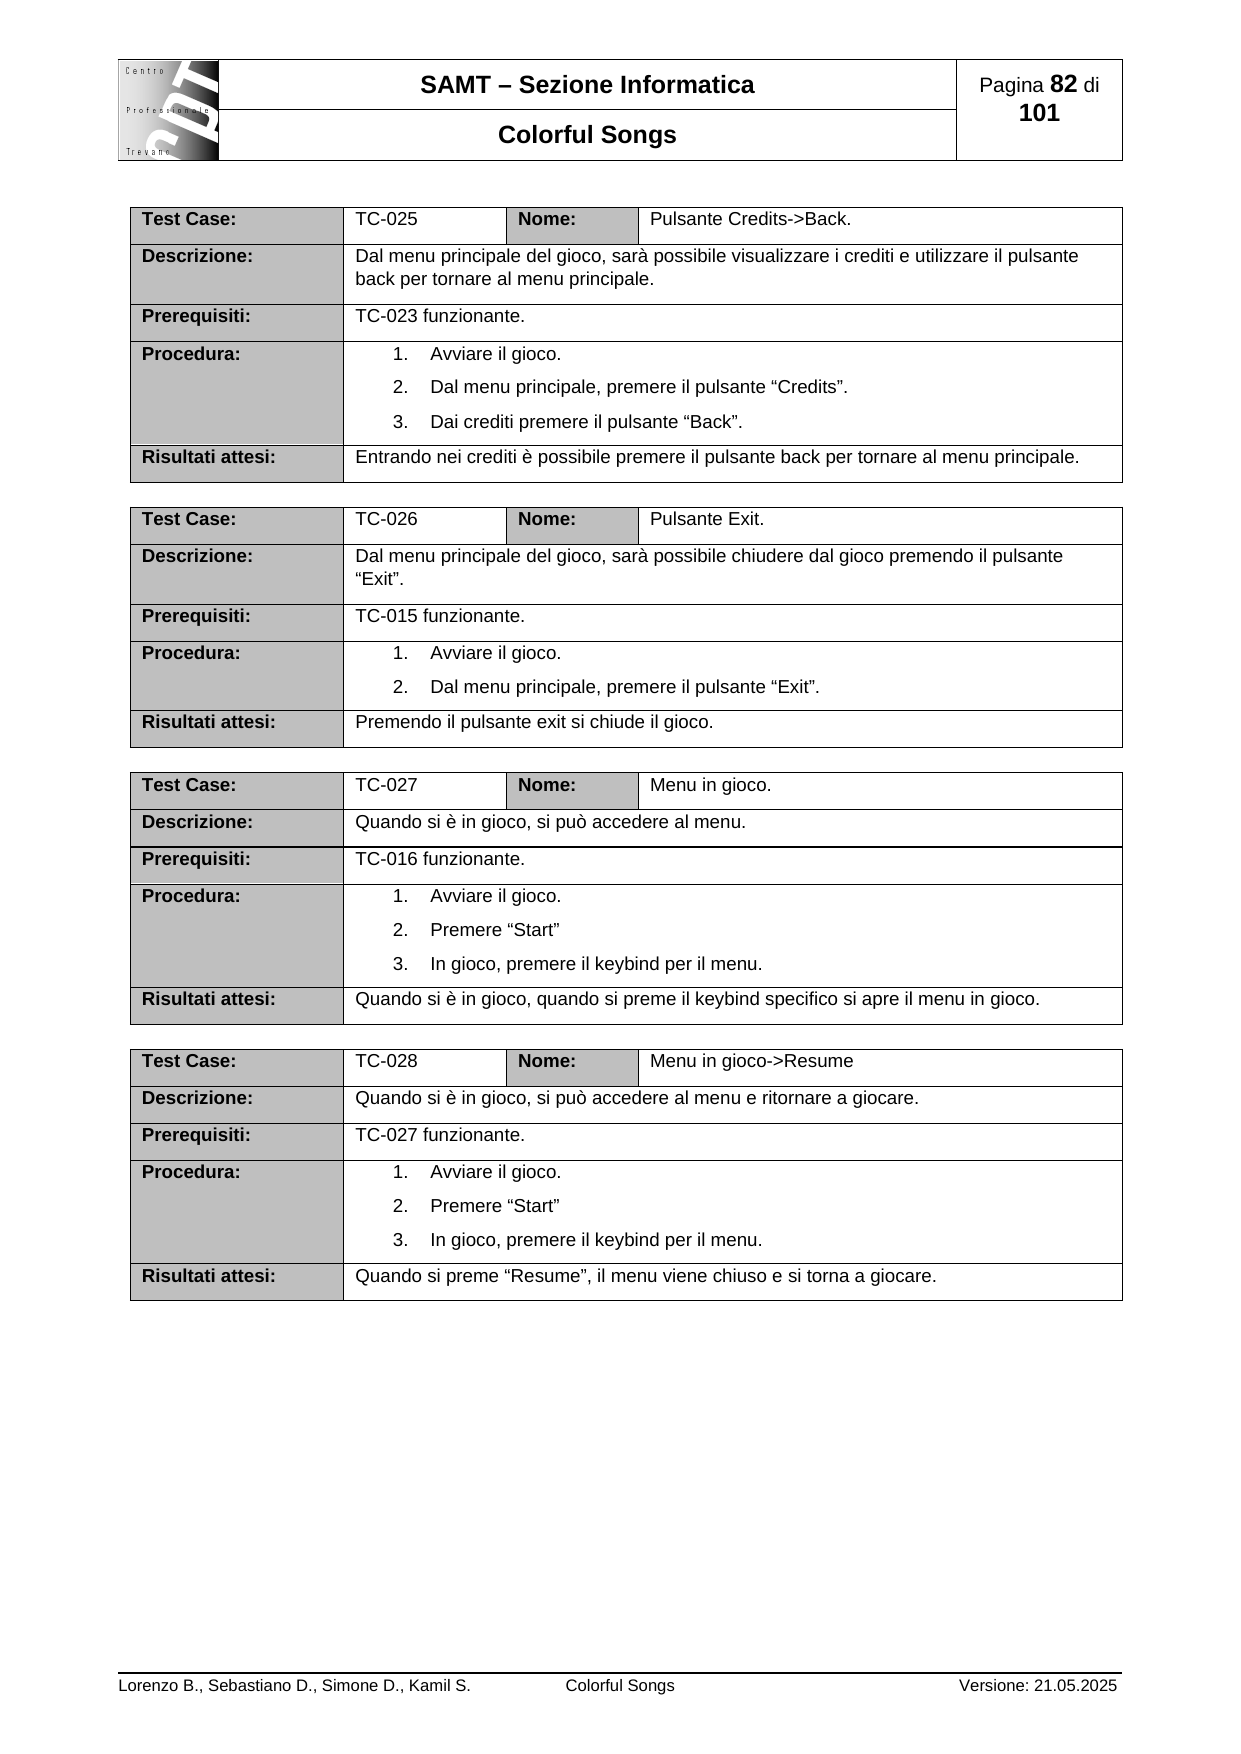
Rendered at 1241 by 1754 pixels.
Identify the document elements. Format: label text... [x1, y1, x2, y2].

table_cell Premendo il pulsante exit si chiude il gioco. [344, 711, 1122, 747]
table_header TC-028 [344, 1050, 506, 1086]
table_cell Quando si è in gioco, si può accedere al menu e ritornare a giocare. [344, 1087, 1122, 1123]
table_cell Entrando nei crediti è possibile premere il pulsante back per tornare al menu principale. [344, 446, 1122, 482]
table_cell Prerequisiti: [131, 305, 343, 341]
table_header TC-026 [344, 508, 506, 544]
table_header Test Case: [131, 508, 343, 544]
table_cell Prerequisiti: [131, 1124, 343, 1160]
table_cell Quando si è in gioco, si può accedere al menu. [344, 810, 1122, 846]
table_header TC-027 [344, 773, 506, 809]
table_cell Procedura: [131, 885, 343, 987]
table_header Pulsante Exit. [639, 508, 1122, 544]
table_cell Prerequisiti: [131, 605, 343, 641]
table_header Nome: [507, 773, 638, 809]
table_cell Risultati attesi: [131, 446, 343, 482]
table_header Menu in gioco. [639, 773, 1122, 809]
table_cell Avviare il gioco. Dal menu principale, premere il pulsante “Exit”. [344, 642, 1122, 710]
table_cell Descrizione: [131, 245, 343, 304]
table_cell Avviare il gioco. Premere “Start” In gioco, premere il keybind per il menu. [344, 885, 1122, 987]
table_cell TC-016 funzionante. [344, 848, 1122, 883]
table_header TC-025 [344, 208, 506, 244]
table_cell Prerequisiti: [131, 848, 343, 883]
table_cell Avviare il gioco. Premere “Start” In gioco, premere il keybind per il menu. [344, 1161, 1122, 1263]
table_header Nome: [507, 508, 638, 544]
table_cell Avviare il gioco. Dal menu principale, premere il pulsante “Credits”. Dai crediti premere il pulsante “Back”. [344, 342, 1122, 444]
table_cell Procedura: [131, 1161, 343, 1263]
table_cell Descrizione: [131, 1087, 343, 1123]
table_cell TC-015 funzionante. [344, 605, 1122, 641]
table_cell TC-023 funzionante. [344, 305, 1122, 341]
table_cell Descrizione: [131, 545, 343, 604]
table_cell Quando si preme “Resume”, il menu viene chiuso e si torna a giocare. [344, 1264, 1122, 1300]
table_cell Risultati attesi: [131, 1264, 343, 1300]
table_cell Dal menu principale del gioco, sarà possibile visualizzare i crediti e utilizzare il pulsante back per tornare al menu principale. [344, 245, 1122, 304]
table_cell Descrizione: [131, 810, 343, 846]
table_header Test Case: [131, 1050, 343, 1086]
table_header Pulsante Credits->Back. [639, 208, 1122, 244]
table_cell Quando si è in gioco, quando si preme il keybind specifico si apre il menu in gioco. [344, 988, 1122, 1024]
table_cell Procedura: [131, 642, 343, 710]
table_cell Dal menu principale del gioco, sarà possibile chiudere dal gioco premendo il pulsante “Exit”. [344, 545, 1122, 604]
picture [118, 60, 219, 160]
table_header Nome: [507, 208, 638, 244]
table_cell Risultati attesi: [131, 988, 343, 1024]
table_header Test Case: [131, 773, 343, 809]
table_header Test Case: [131, 208, 343, 244]
table_header Nome: [507, 1050, 638, 1086]
table_cell Procedura: [131, 342, 343, 444]
table_header Menu in gioco->Resume [639, 1050, 1122, 1086]
table_cell Risultati attesi: [131, 711, 343, 747]
table_cell TC-027 funzionante. [344, 1124, 1122, 1160]
